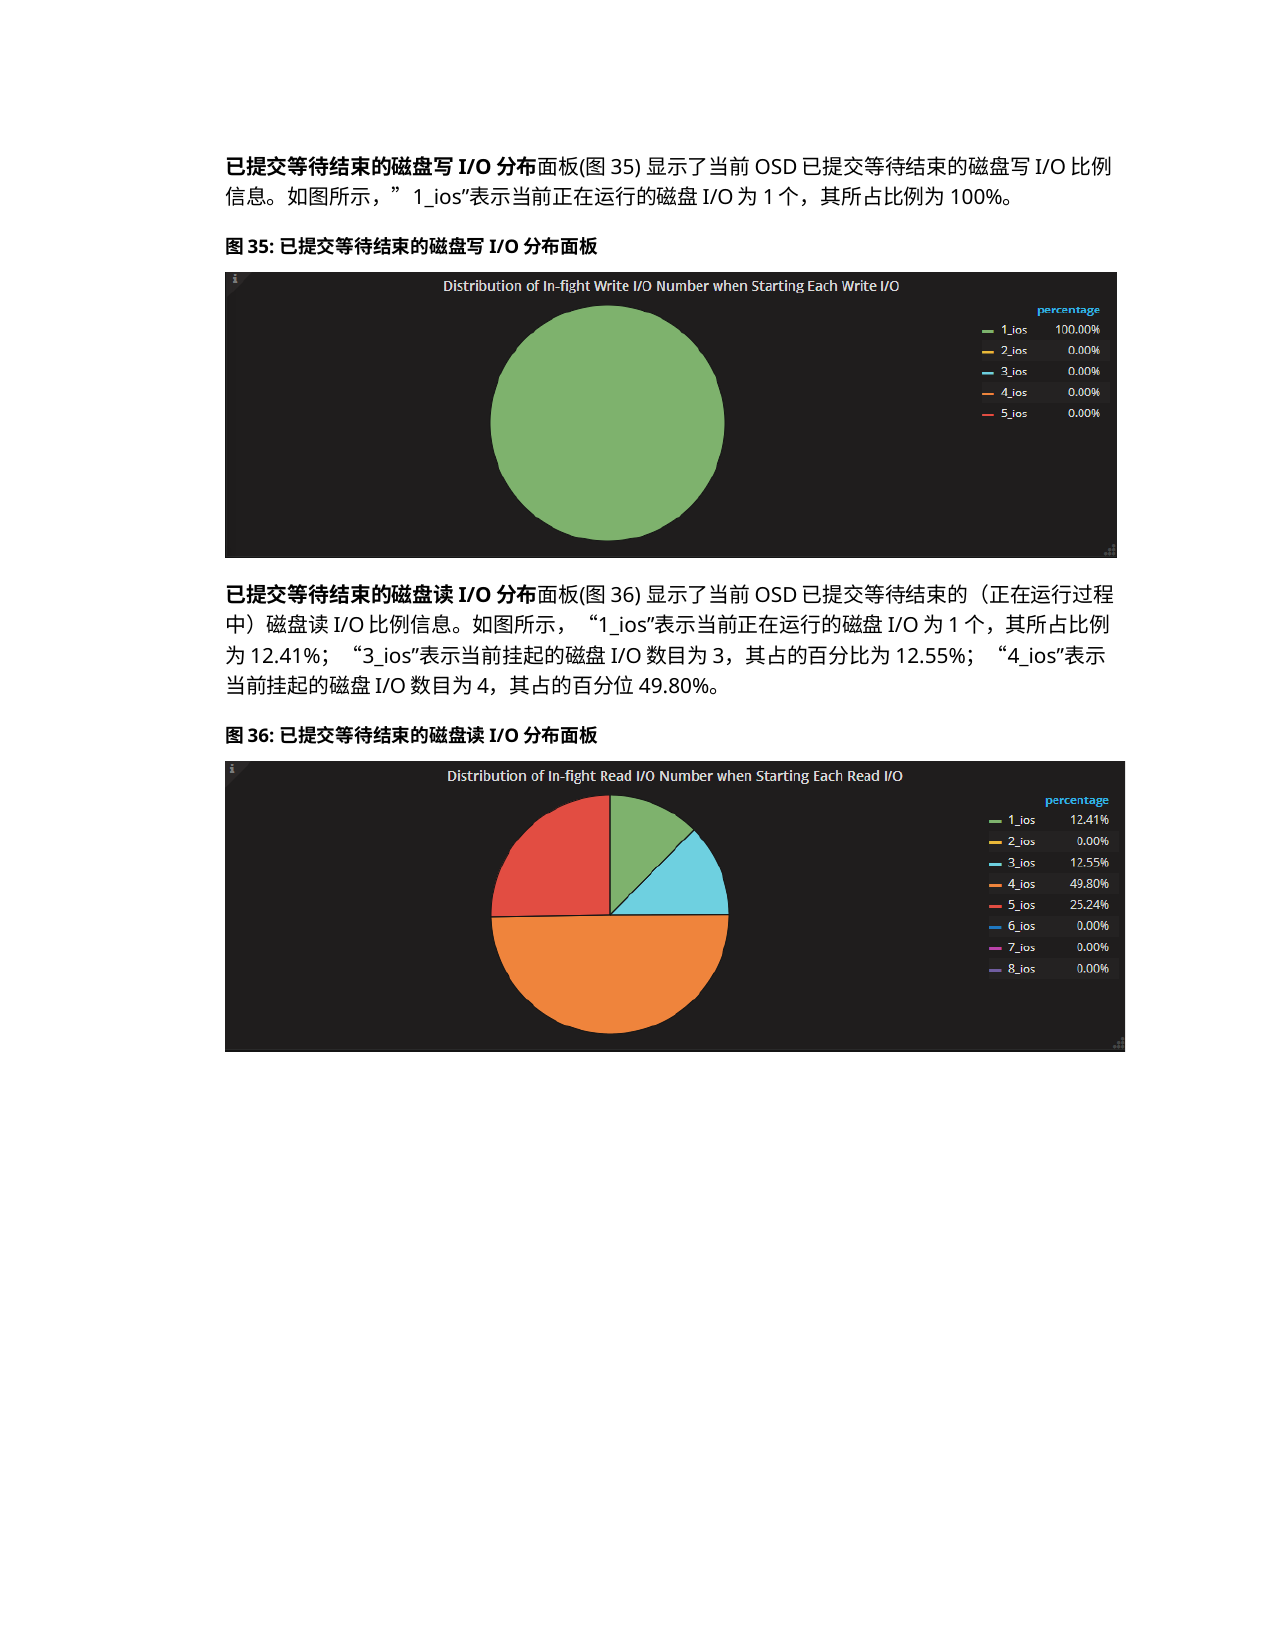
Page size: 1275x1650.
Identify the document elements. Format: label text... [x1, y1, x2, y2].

text 已提交等待结束的磁盘读I/O分布面板(图36) 显示了当前OSD已提交等待结束的（正在运行过程中）磁盘读I/O比例信息。如图所示，“1_ios”表示当前正在运行的磁盘I/O为1个，其所占比例为12.41%；“3_ios”表示当前挂起的磁盘I/O数目为3，其占的百分比为12.55%；“4_ios”表示当前挂起的磁盘I/O数目为4，其占的百分位49.80%。 [225, 578, 1125, 699]
text 图36: 已提交等待结束的磁盘读I/O分布面板 [225, 720, 1125, 748]
text 已提交等待结束的磁盘写I/O分布面板(图35) 显示了当前OSD已提交等待结束的磁盘写I/O比例信息。如图所示，”1_ios”表示当前正在运行的磁盘I/O为1个，其所占比例为100%。 [225, 150, 1125, 211]
picture [225, 761, 1125, 1052]
picture [225, 272, 1117, 558]
text 图35: 已提交等待结束的磁盘写I/O分布面板 [225, 231, 1125, 259]
